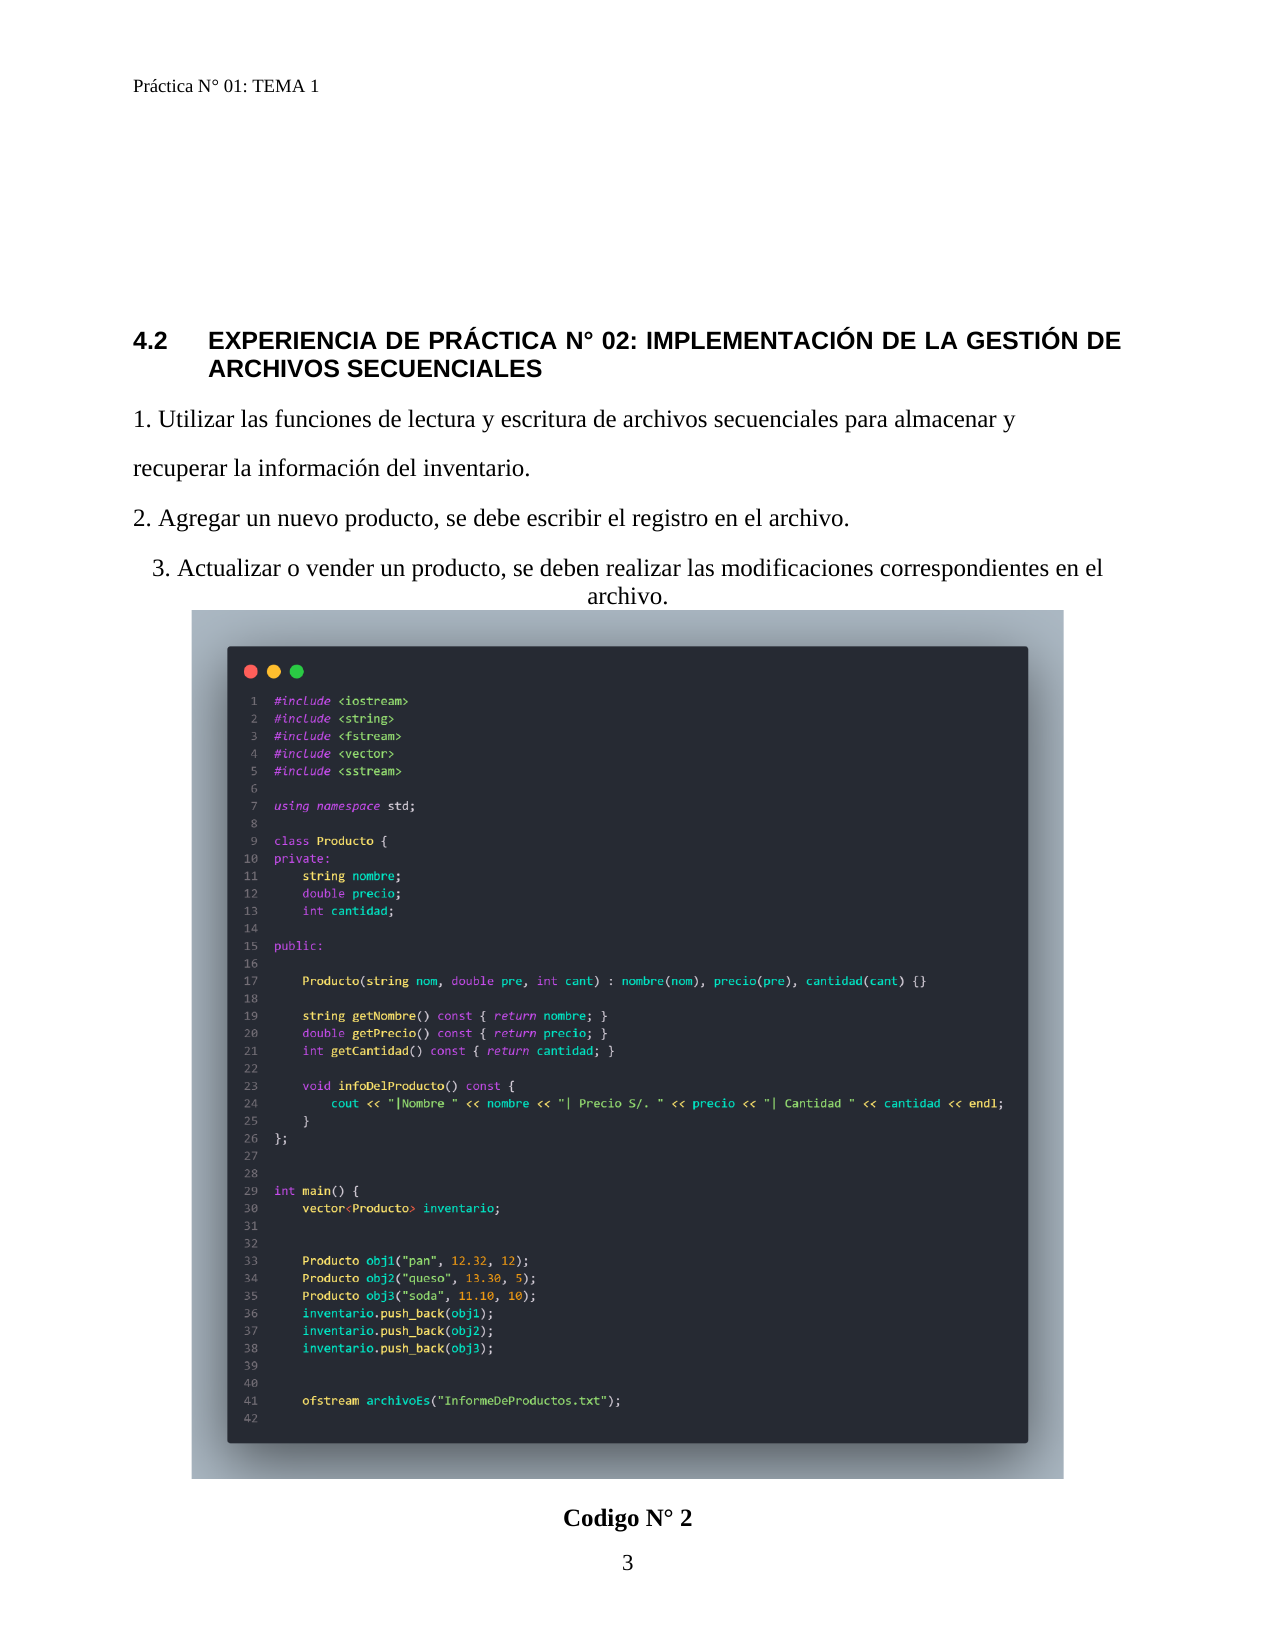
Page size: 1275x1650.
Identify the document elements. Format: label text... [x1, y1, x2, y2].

subtitle EXPERIENCIA DE PRÁCTICA N° 02: IMPLEMENTACIÓN DE LA GESTIÓN DE ARCHIVOS SECUENCIALES [133, 326, 1122, 383]
picture [191, 610, 1064, 1479]
text 1. Utilizar las funciones de lectura y escritura de archivos secuenciales para almacenar y [133, 404, 1122, 433]
text recuperar la información del inventario. [133, 453, 1122, 482]
text 2. Agregar un nuevo producto, se debe escribir el registro en el archivo. [133, 503, 1122, 532]
